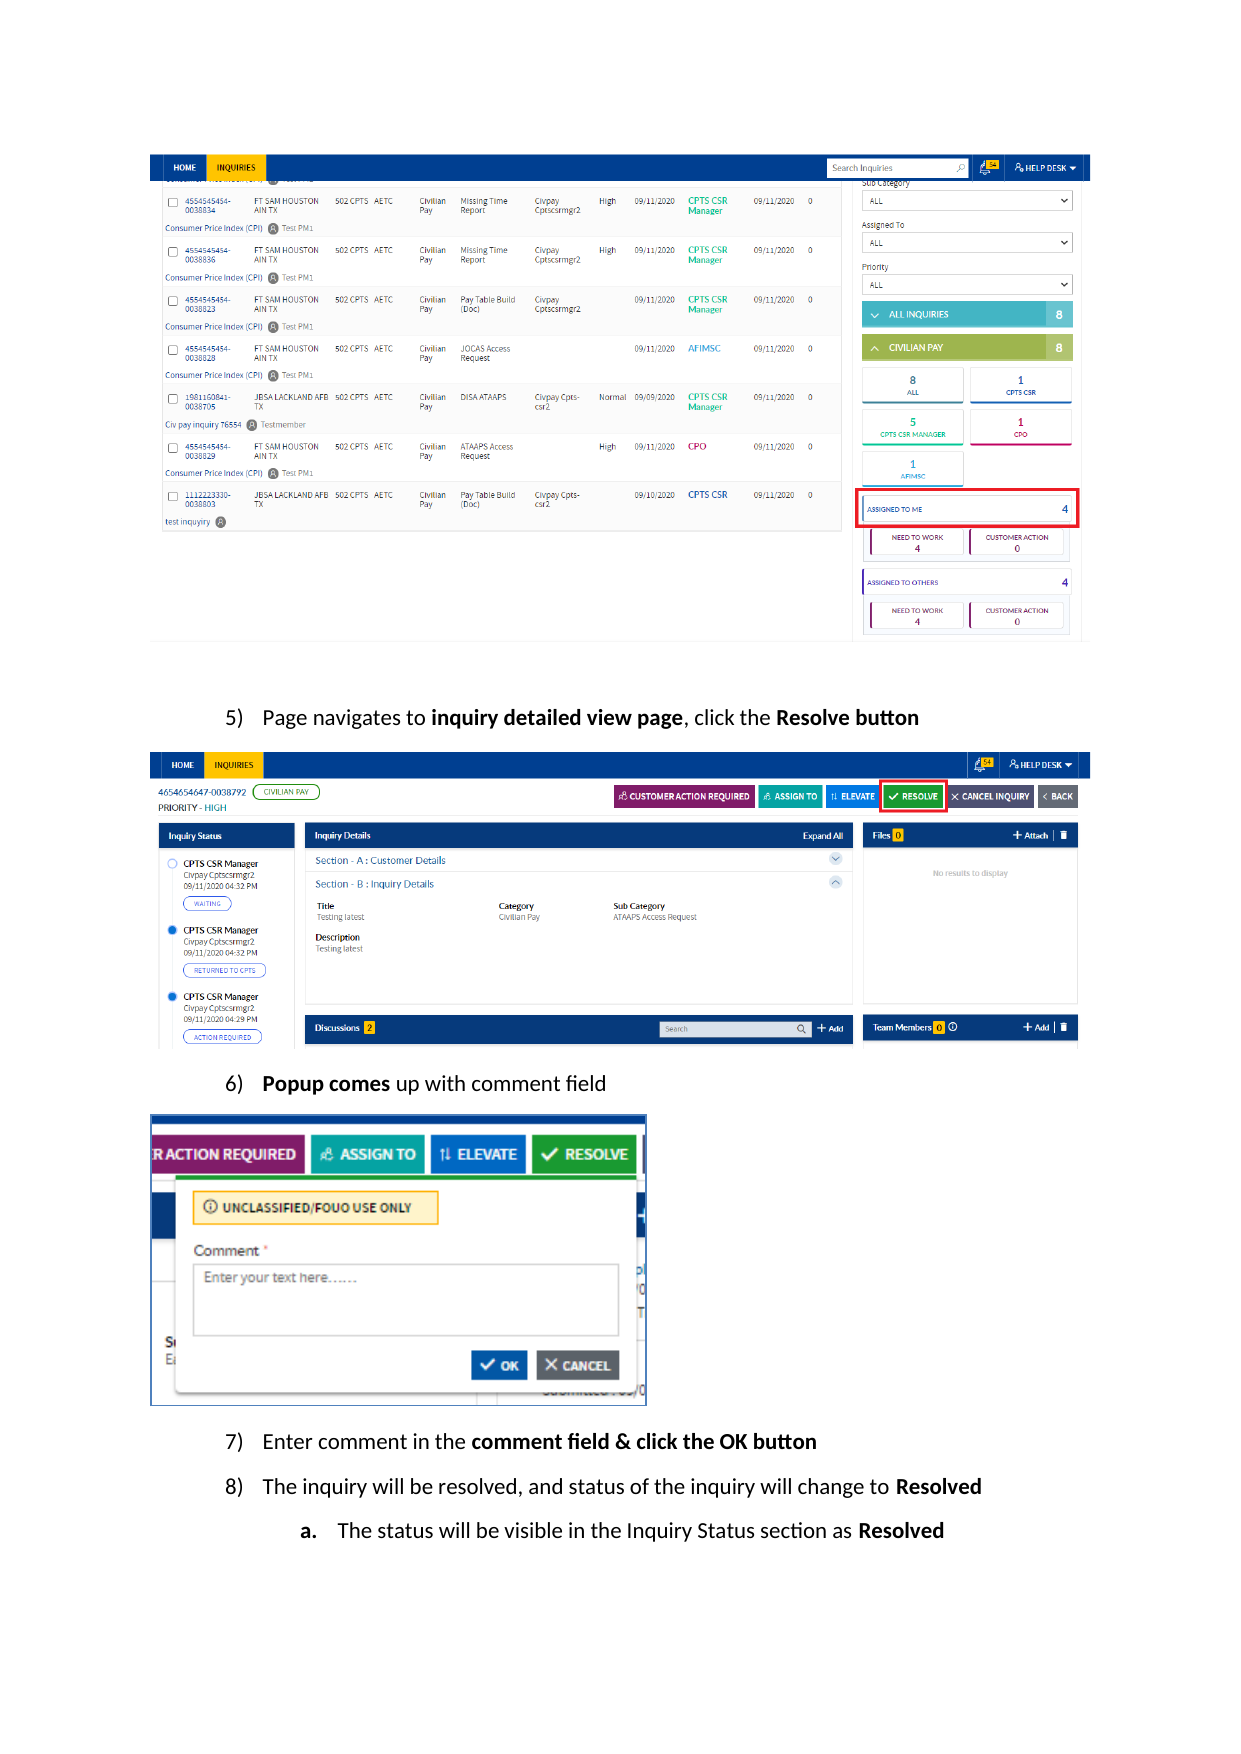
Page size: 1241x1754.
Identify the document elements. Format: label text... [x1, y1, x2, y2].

list The status will be visible in the Inquiry Status section as Resolved [300, 1517, 1090, 1545]
list Enter comment in the comment field & click the OK button [225, 1427, 1090, 1455]
picture [152, 1116, 645, 1405]
list Popup comes up with comment field [225, 1069, 1090, 1098]
list Page navigates to inquiry detailed view page, click the Resolve button [225, 703, 1090, 731]
list The inquiry will be resolved, and status of the inquiry will change to Resolved [225, 1472, 1090, 1500]
picture [150, 150, 1091, 642]
picture [150, 747, 1091, 1049]
